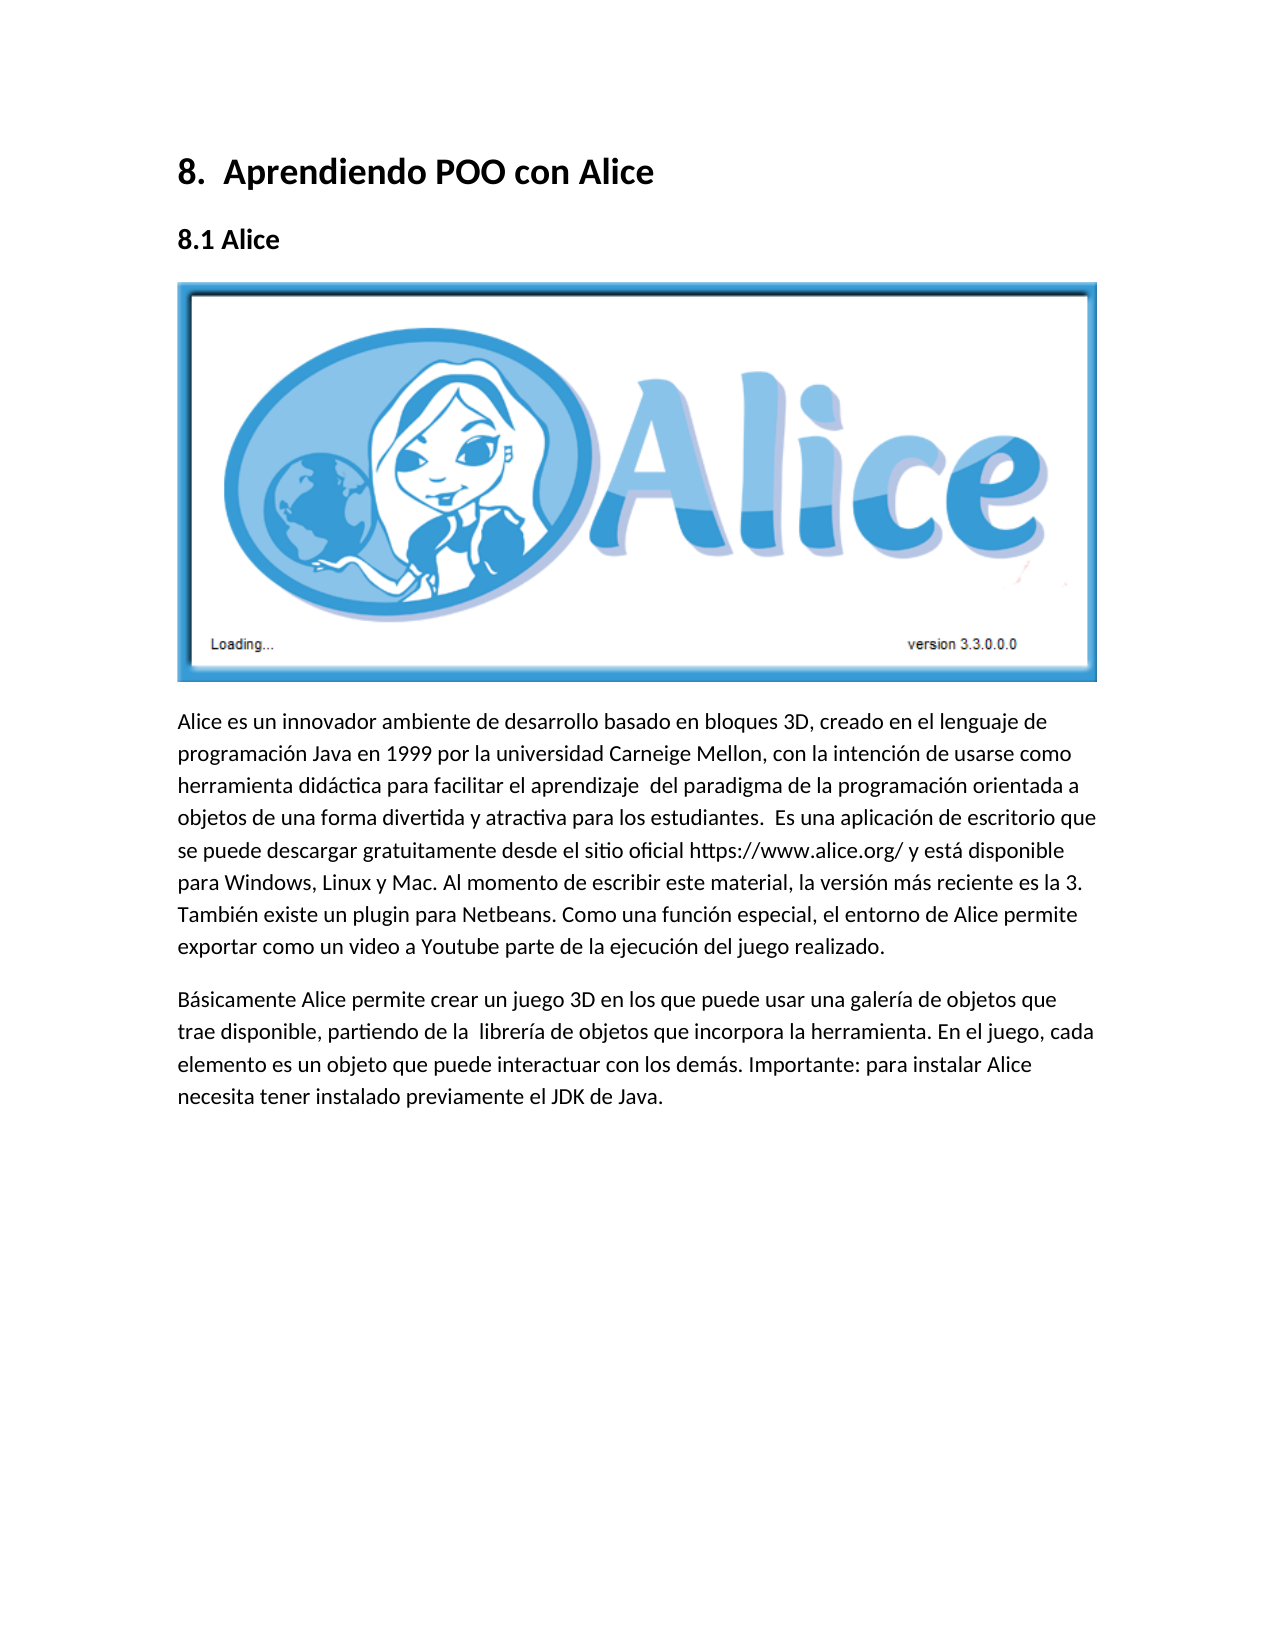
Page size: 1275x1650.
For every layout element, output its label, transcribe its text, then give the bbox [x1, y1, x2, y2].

text 8. Aprendiendo POO con Alice [177, 148, 1098, 193]
text Básicamente Alice permite crear un juego 3D en los que puede usar una galería de objetos que trae disponible, partiendo de la librería de objetos que incorpora la herramienta. En el juego, cada elemento es un objeto que puede interactuar con los demás. Importante: para instalar Alice necesita tener instalado previamente el JDK de Java. [177, 985, 1098, 1110]
picture [177, 282, 1097, 682]
text Alice es un innovador ambiente de desarrollo basado en bloques 3D, creado en el lenguaje de programación Java en 1999 por la universidad Carneige Mellon, con la intención de usarse como herramienta didáctica para facilitar el aprendizaje del paradigma de la programación orientada a objetos de una forma divertida y atractiva para los estudiantes. Es una aplicación de escritorio que se puede descargar gratuitamente desde el sitio oficial https://www.alice.org/ y está disponible para Windows, Linux y Mac. Al momento de escribir este material, la versión más reciente es la 3. También existe un plugin para Netbeans. Como una función especial, el entorno de Alice permite exportar como un video a Youtube parte de la ejecución del juego realizado. [177, 707, 1098, 960]
text 8.1 Alice [177, 221, 1098, 257]
